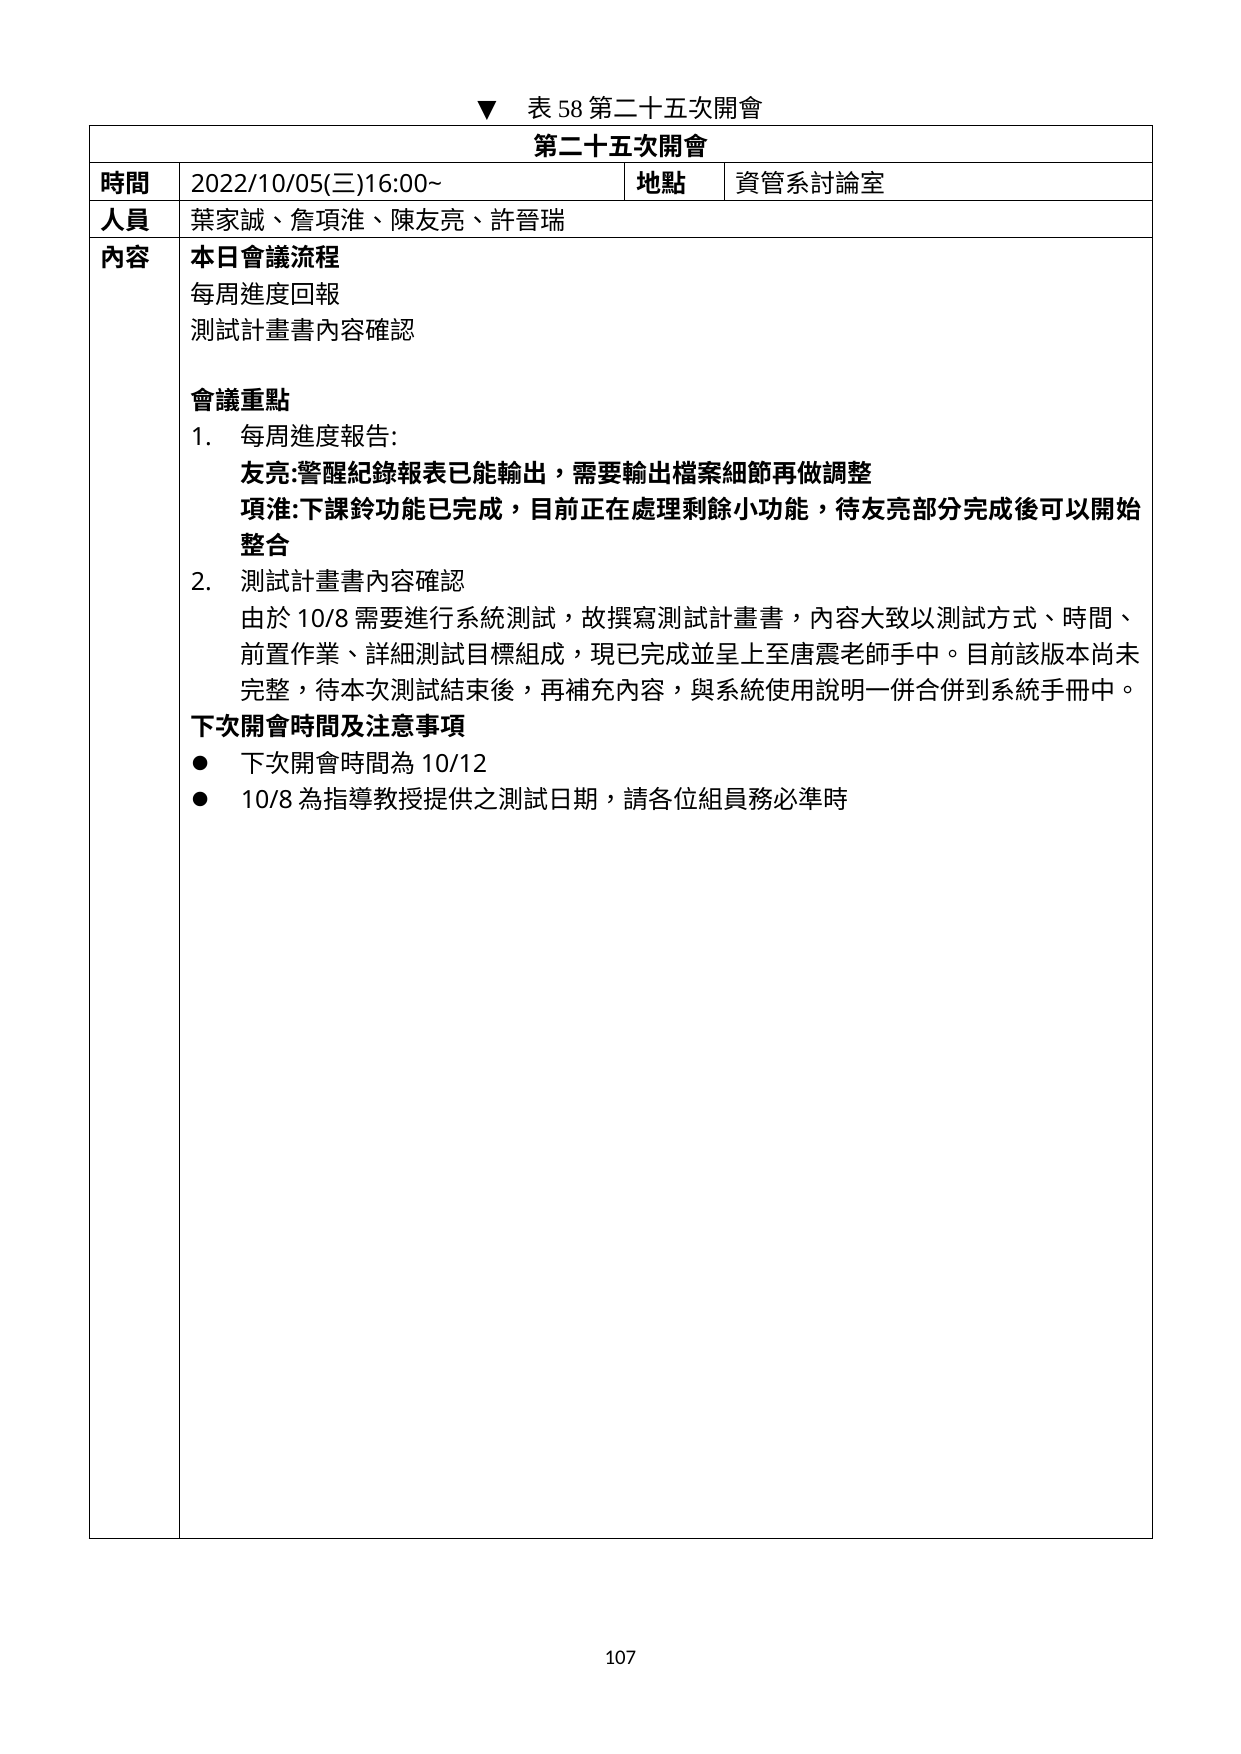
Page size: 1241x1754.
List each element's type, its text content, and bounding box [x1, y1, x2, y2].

table_cell 葉家誠、詹項淮、陳友亮、許晉瑞 [180, 201, 1152, 237]
table_cell 2022/10/05(三)16:00~ [180, 163, 624, 199]
table_cell 內容 [90, 238, 179, 1538]
table_cell 本日會議流程 每周進度回報 測試計畫書內容確認 會議重點 每周進度報告: 友亮:警醒紀錄報表已能輸出，需要輸出檔案細節再做調整 項淮:下課鈴功能已完成，目前正在處理剩餘小功能，待友亮部分完成後可以開始整合 測試計畫書內容確認 由於10/8需要進行系統測試，故撰寫測試計畫書，內容大致以測試方式、時間、前置作業、詳細測試目標組成，現已完成並呈上至唐震老師手中。目前該版本尚未完整，待本次測試結束後，再補充內容，與系統使用說明一併合併到系統手冊中。 下次開會時間及注意事項 下次開會時間為10/12 10/8為指導教授提供之測試日期，請各位組員務必準時 [180, 238, 1152, 1538]
table_cell 地點 [625, 163, 724, 199]
table_cell 資管系討論室 [725, 163, 1152, 199]
table_cell 時間 [90, 163, 179, 199]
table_cell 人員 [90, 201, 179, 237]
list 表 58 第二十五次開會 [89, 89, 1152, 125]
table_header 第二十五次開會 [90, 126, 1152, 162]
